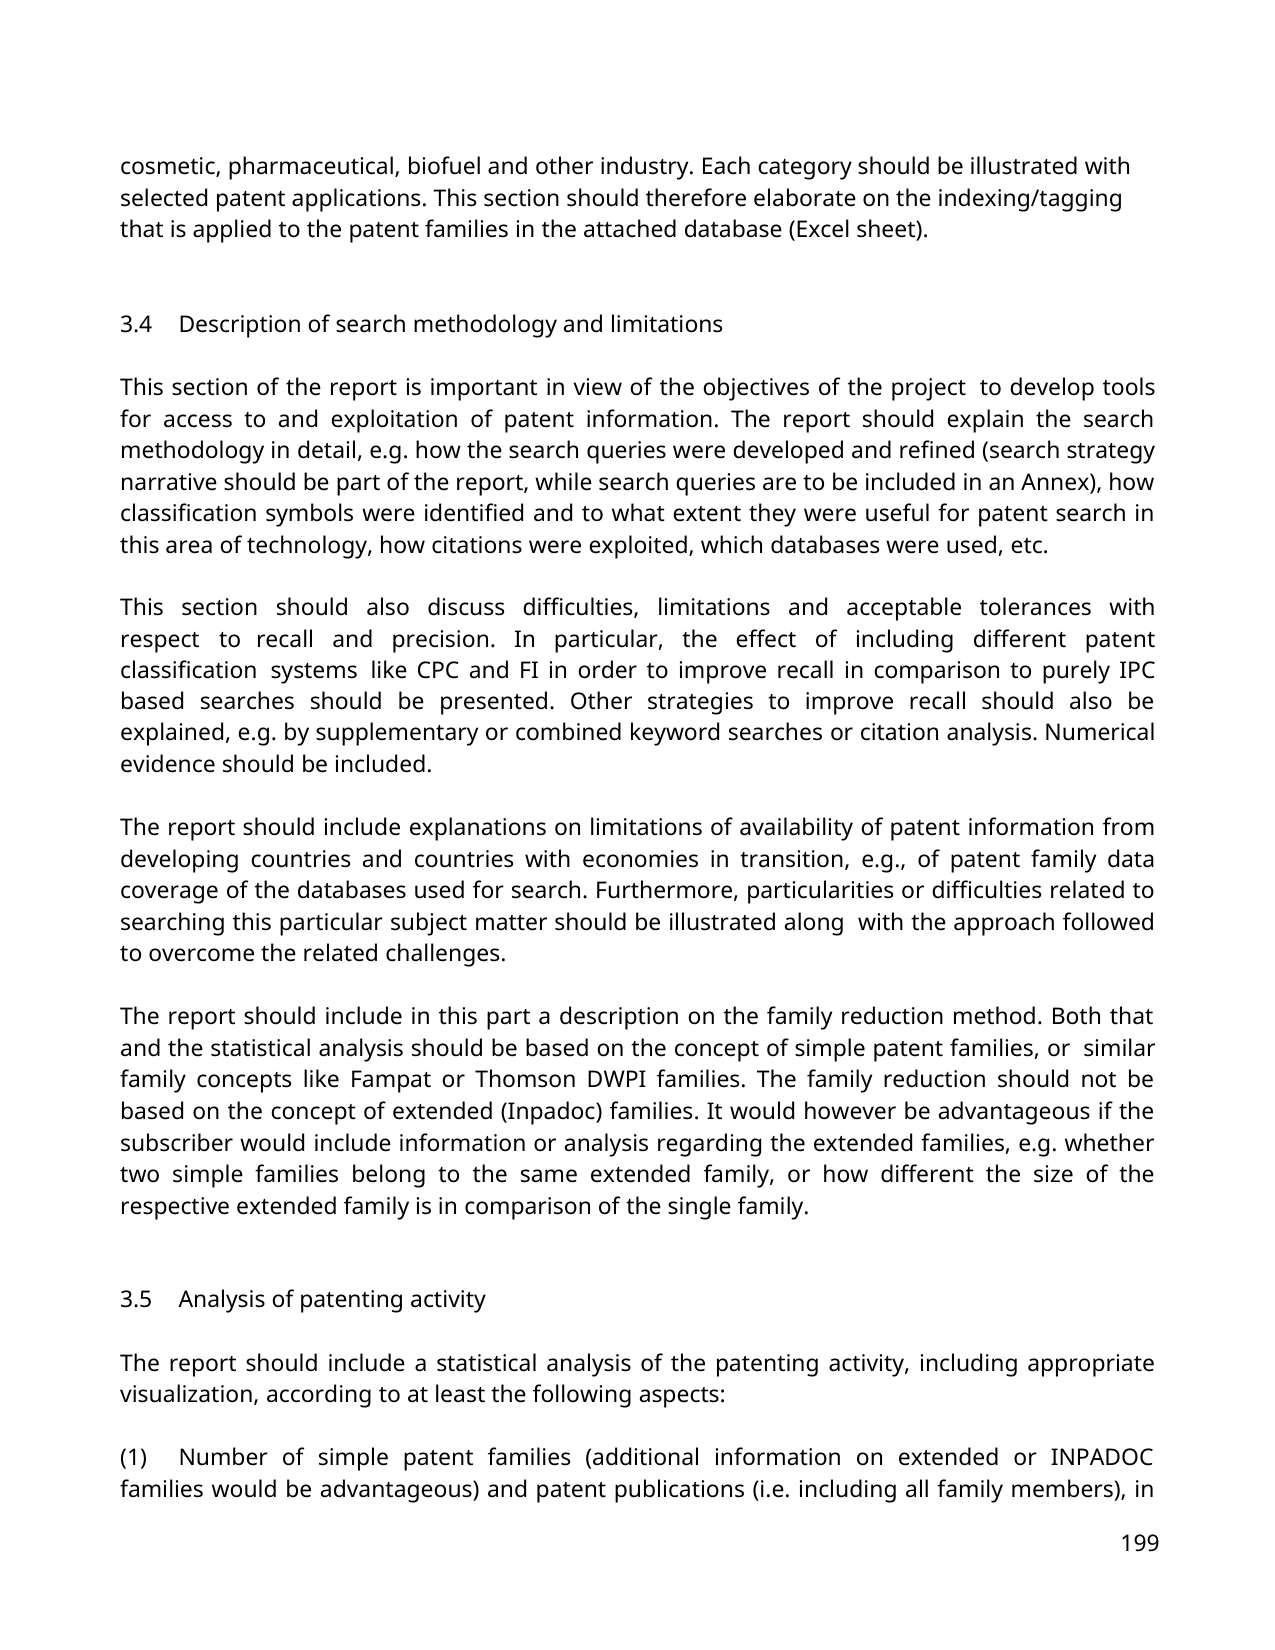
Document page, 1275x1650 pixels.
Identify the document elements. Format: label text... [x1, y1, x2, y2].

list Description of search methodology and limitations [120, 308, 1167, 339]
list Analysis of patenting activity [120, 1283, 1167, 1314]
text This section of the report is important in view of the objectives of the project to develop tools for access to and exploitation of patent information. The report should explain the search methodology in detail, e.g. how the search queries were developed and refined (search strategy narrative should be part of the report, while search queries are to be included in an Annex), how classification symbols were identified and to what extent they were useful for patent search in this area of technology, how citations were exploited, which databases were used, etc. [120, 371, 1156, 560]
text The report should include a statistical analysis of the patenting activity, including appropriate visualization, according to at least the following aspects: [120, 1347, 1156, 1409]
text The report should include explanations on limitations of availability of patent information from developing countries and countries with economies in transition, e.g., of patent family data coverage of the databases used for search. Furthermore, particularities or difficulties related to searching this particular subject matter should be illustrated along with the approach followed to overcome the related challenges. [120, 811, 1156, 969]
text This section should also discuss difficulties, limitations and acceptable tolerances with respect to recall and precision. In particular, the effect of including different patent classification systems like CPC and FI in order to improve recall in comparison to purely IPC based searches should be presented. Other strategies to improve recall should also be explained, e.g. by supplementary or combined keyword searches or citation analysis. Numerical evidence should be included. [120, 591, 1156, 779]
text The report should include in this part a description on the family reduction method. Both that and the statistical analysis should be based on the concept of simple patent families, or similar family concepts like Fampat or Thomson DWPI families. The family reduction should not be based on the concept of extended (Inpadoc) families. It would however be advantageous if the subscriber would include information or analysis regarding the extended families, e.g. whether two simple families belong to the same extended family, or how different the size of the respective extended family is in comparison of the single family. [120, 1000, 1156, 1221]
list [120, 1441, 1155, 1504]
text cosmetic, pharmaceutical, biofuel and other industry. Each category should be illustrated with selected patent applications. This section should therefore elaborate on the indexing/tagging that is applied to the patent families in the attached database (Excel sheet). [120, 150, 1147, 244]
